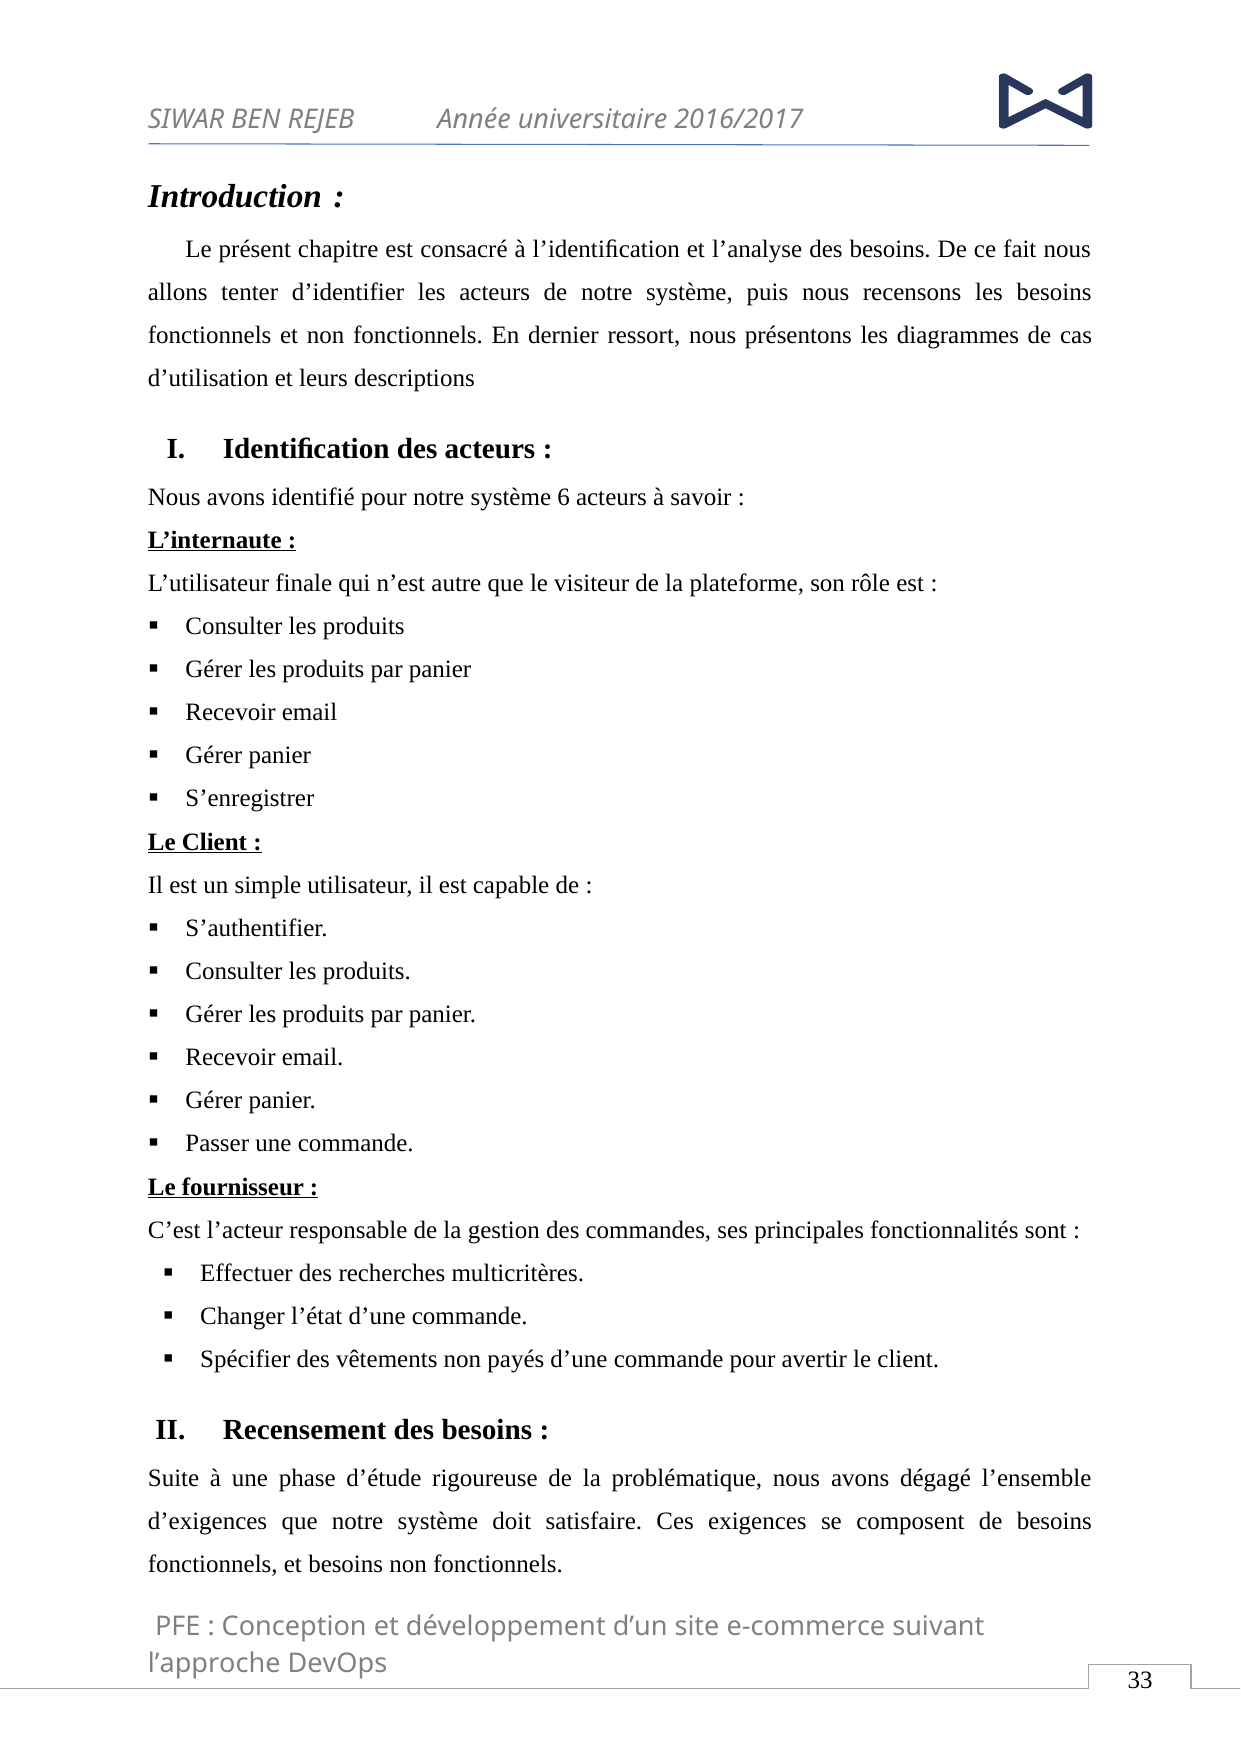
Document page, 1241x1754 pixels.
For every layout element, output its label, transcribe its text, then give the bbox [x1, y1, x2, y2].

text Suite à une phase d’étude rigoureuse de la problématique, nous avons dégagé l’ensemble d’exigences que notre système doit satisfaire. Ces exigences se composent de besoins fonctionnels, et besoins non fonctionnels. [148, 1463, 1093, 1578]
list Gérer les produits par panier. [148, 999, 1093, 1028]
subtitle Identiﬁcation des acteurs : [185, 431, 1093, 465]
text Le Client : [148, 827, 1093, 855]
list S’authentifier. [148, 913, 1093, 942]
list S’enregistrer [148, 783, 1093, 812]
text Nous avons identifié pour notre système 6 acteurs à savoir : [148, 482, 1093, 510]
text L’internaute : [148, 525, 1093, 553]
list Spécifier des vêtements non payés d’une commande pour avertir le client. [162, 1344, 1093, 1373]
list Recevoir email. [148, 1042, 1093, 1071]
list Recevoir email [148, 697, 1093, 726]
list Changer l’état d’une commande. [162, 1301, 1093, 1330]
text C’est l’acteur responsable de la gestion des commandes, ses principales fonctionnalités sont : [148, 1215, 1093, 1243]
list Effectuer des recherches multicritères. [162, 1258, 1093, 1287]
list Gérer les produits par panier [148, 654, 1093, 683]
text Le fournisseur : [148, 1172, 1093, 1200]
list Consulter les produits. [148, 956, 1093, 985]
picture [998, 73, 1093, 129]
text Le présent chapitre est consacré à l’identiﬁcation et l’analyse des besoins. De ce fait nous allons tenter d’identifier les acteurs de notre système, puis nous recensons les besoins fonctionnels et non fonctionnels. En dernier ressort, nous présentons les diagrammes de cas d’utilisation et leurs descriptions [148, 234, 1093, 392]
subtitle Recensement des besoins : [185, 1412, 1093, 1446]
list Passer une commande. [148, 1128, 1093, 1157]
text Il est un simple utilisateur, il est capable de : [148, 870, 1093, 898]
list Gérer panier. [148, 1085, 1093, 1114]
list Consulter les produits [148, 611, 1093, 640]
text L’utilisateur finale qui n’est autre que le visiteur de la plateforme, son rôle est : [148, 568, 1093, 597]
text Introduction : [148, 176, 1093, 215]
list Gérer panier [148, 740, 1093, 769]
